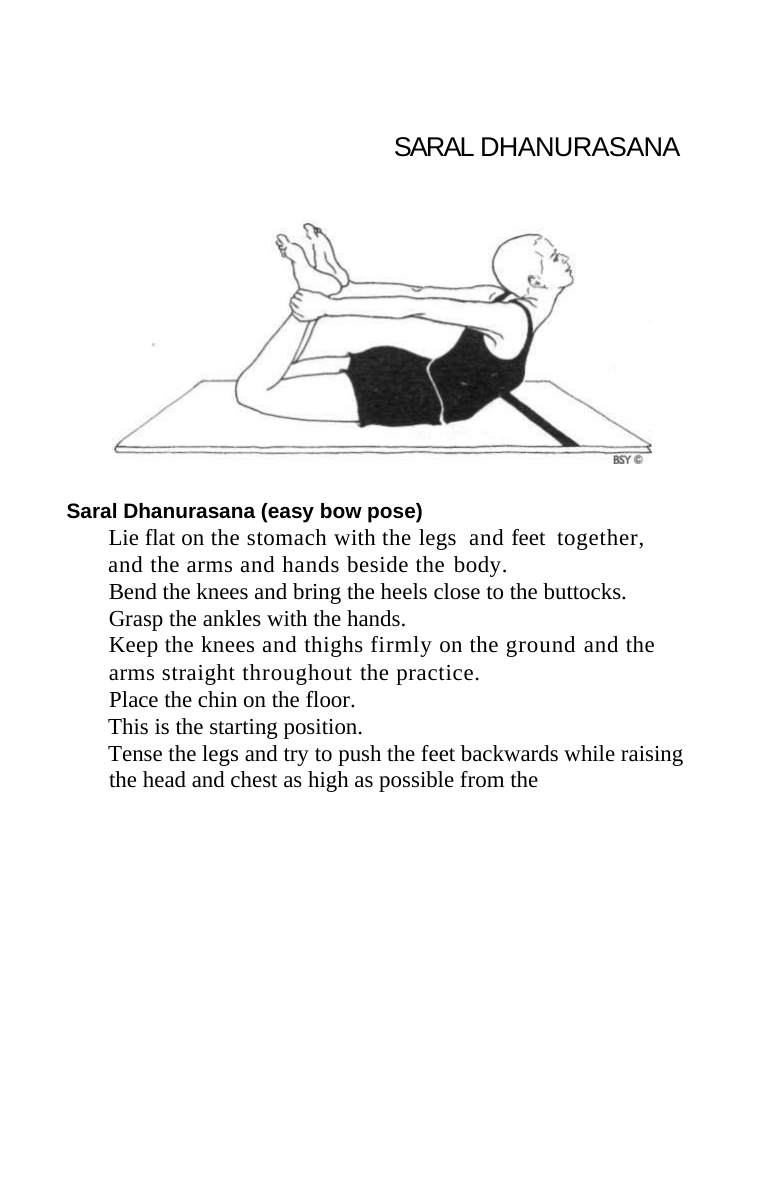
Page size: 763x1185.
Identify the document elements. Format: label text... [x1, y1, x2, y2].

text Bend the knees and bring the heels close to the buttocks. Grasp the ankles with the hands. [108, 578, 675, 631]
text Saral Dhanurasana (easy bow pose) [66, 499, 696, 523]
text Lie flat on the stomach with the legs and feet together, and the arms and hands beside the body. [108, 524, 675, 578]
text Place the chin on the floor. This is the starting position. [108, 686, 376, 739]
text Tense the legs and try to push the feet backwards while raising the head and chest as high as possible from the [108, 740, 686, 793]
text Keep the knees and thighs firmly on the ground and the arms straight throughout the practice. [108, 631, 696, 685]
picture [112, 220, 652, 464]
subtitle SARAL DHANURASANA [393, 131, 696, 162]
